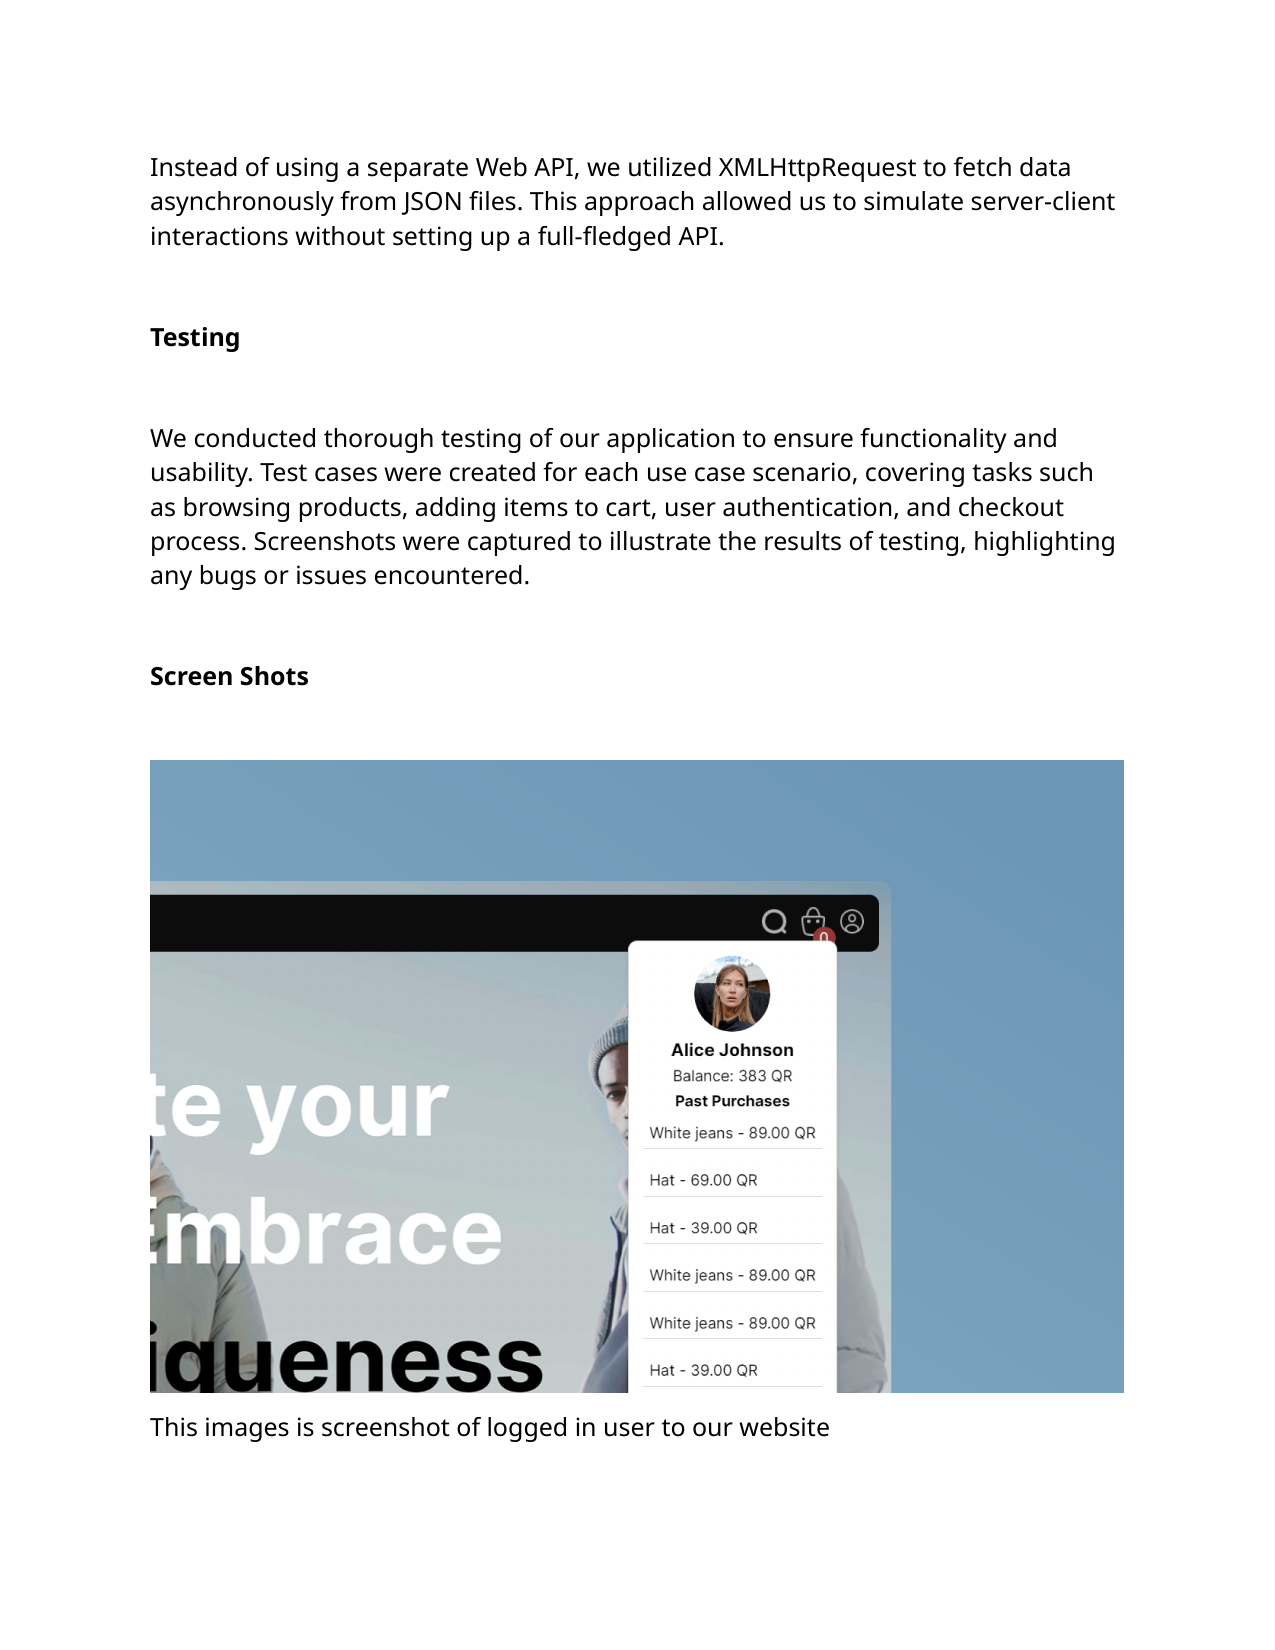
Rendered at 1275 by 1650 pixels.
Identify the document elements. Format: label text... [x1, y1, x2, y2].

text We conducted thorough testing of our application to ensure functionality and usability. Test cases were created for each use case scenario, covering tasks such as browsing products, adding items to cart, user authentication, and checkout process. Screenshots were captured to illustrate the results of testing, highlighting any bugs or issues encountered. [150, 421, 1125, 591]
text Screen Shots [150, 659, 1125, 693]
text This images is screenshot of logged in user to our website [150, 1409, 1125, 1443]
text Instead of using a separate Web API, we utilized XMLHttpRequest to fetch data asynchronously from JSON files. This approach allowed us to simulate server-client interactions without setting up a full-fledged API. [150, 150, 1125, 252]
text Testing [150, 319, 1125, 354]
picture [150, 760, 1124, 1393]
